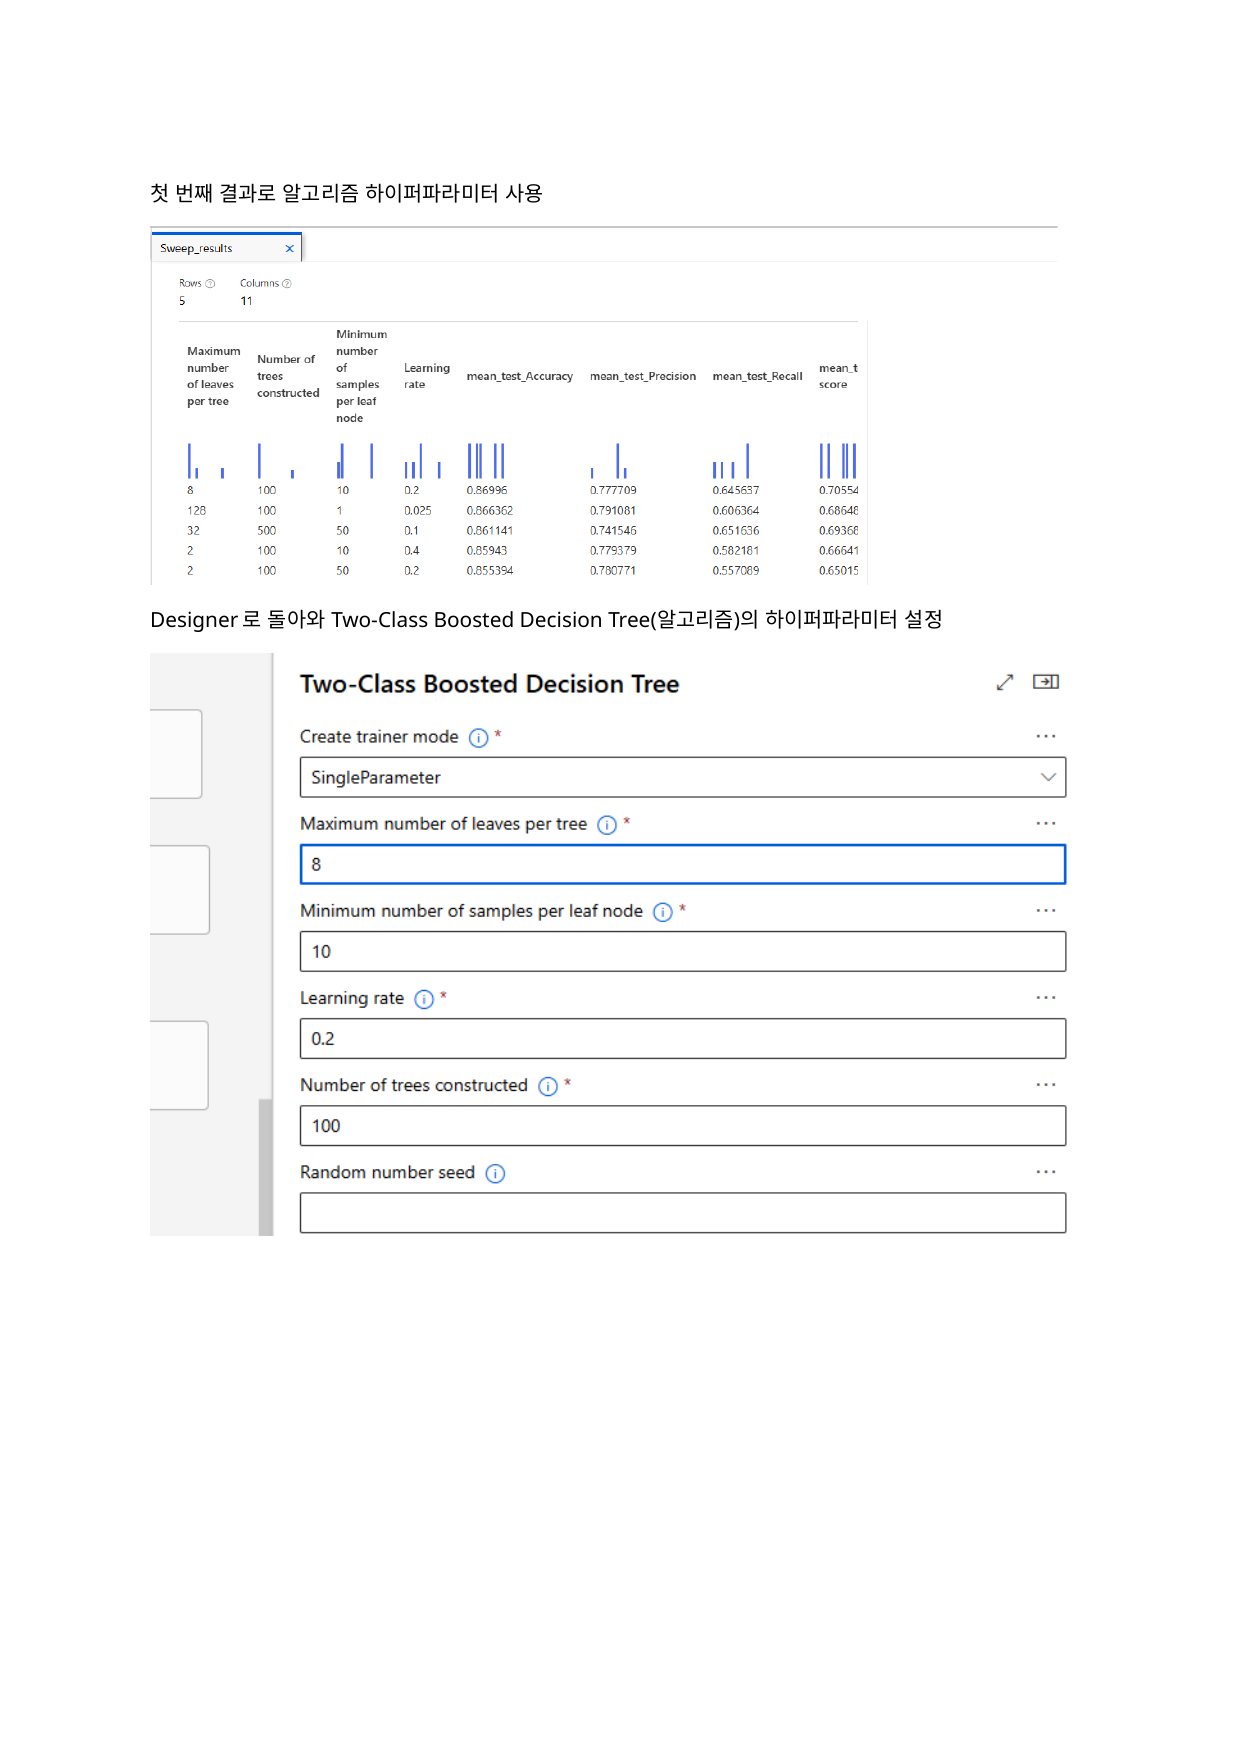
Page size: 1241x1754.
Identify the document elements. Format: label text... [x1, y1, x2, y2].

picture [150, 653, 1091, 1236]
text 첫 번째 결과로 알고리즘 하이퍼파라미터 사용 [150, 177, 1090, 207]
text Designer로 돌아와 Two-Class Boosted Decision Tree(알고리즘)의 하이퍼파라미터 설정 [150, 604, 1090, 634]
picture [150, 226, 1058, 585]
